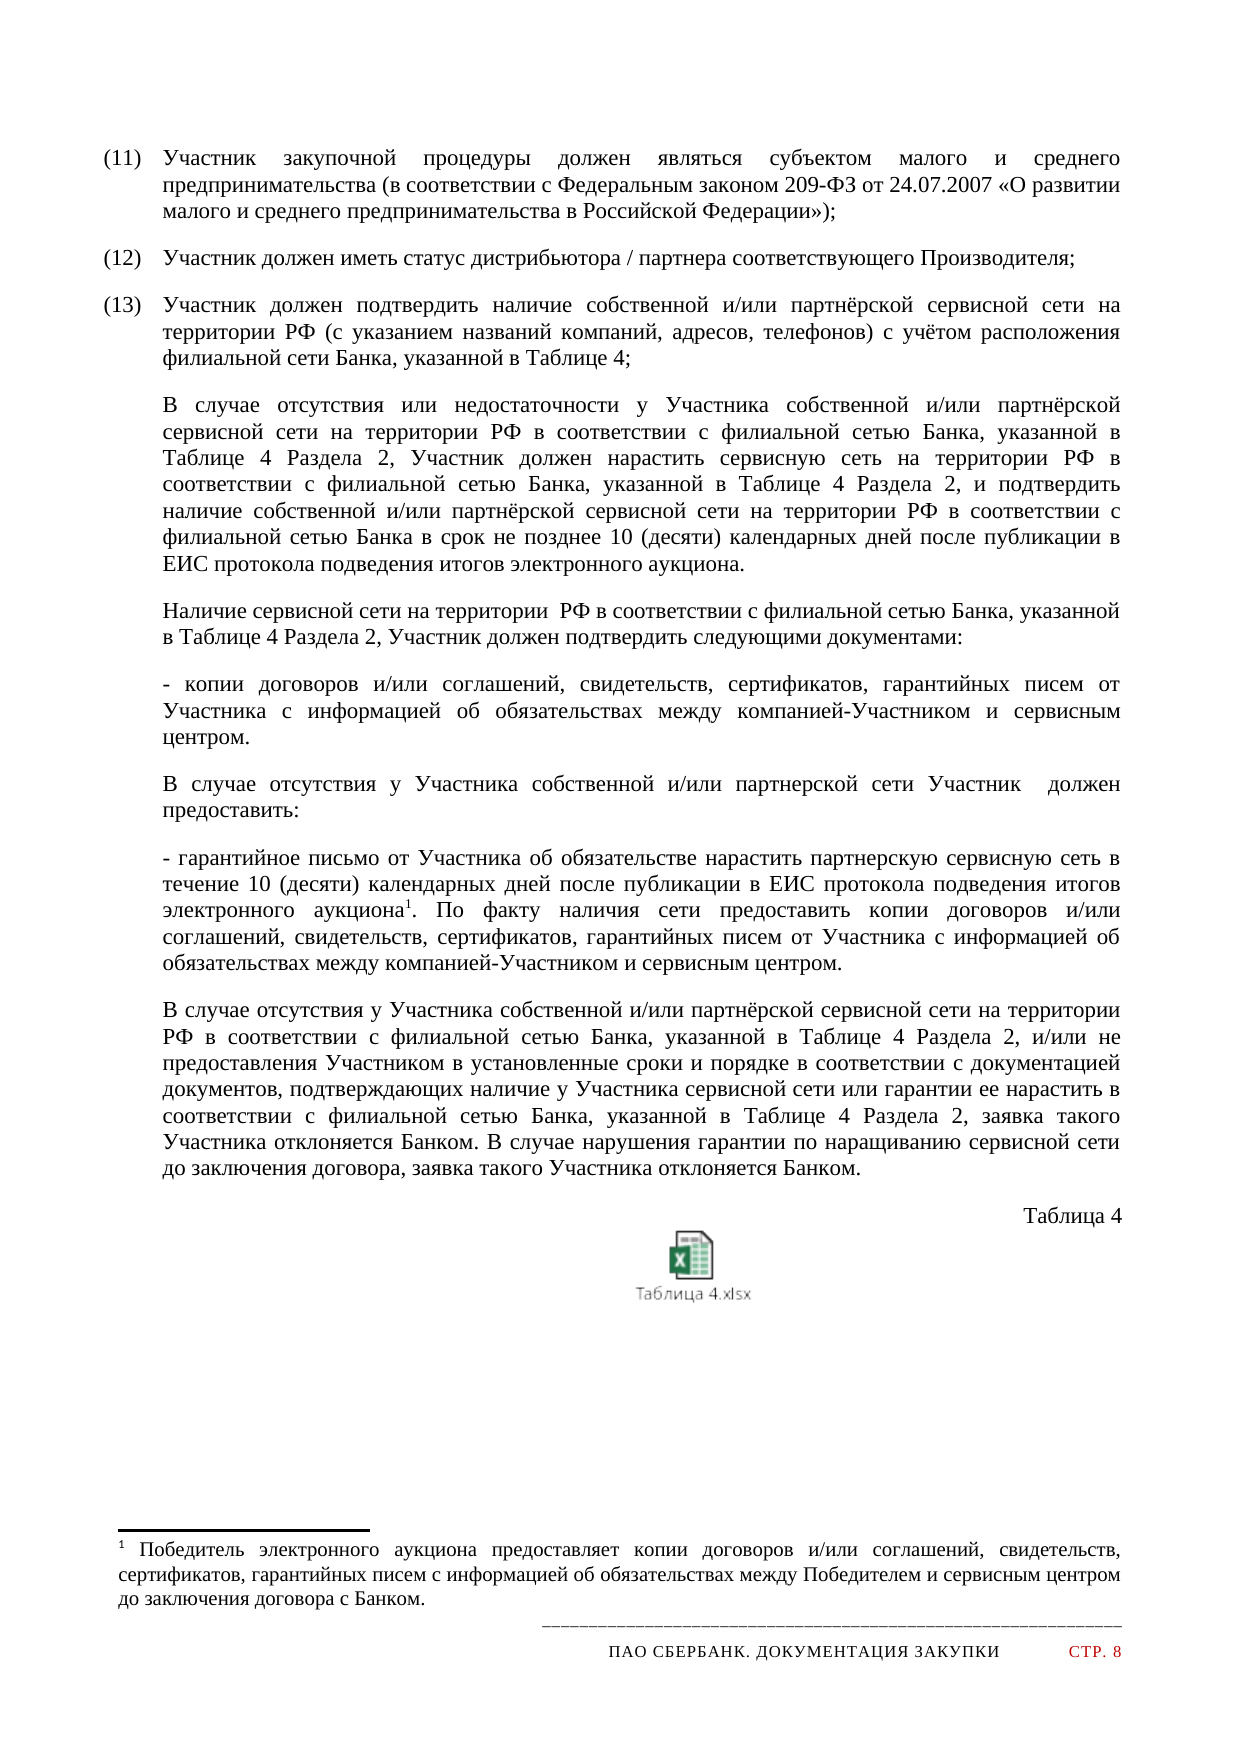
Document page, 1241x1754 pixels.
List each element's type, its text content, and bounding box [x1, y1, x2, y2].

text Наличие сервисной сети на территории РФ в соответствии с филиальной сетью Банка, указанной в Таблице 4 Раздела 2, Участник должен подтвердить следующими документами: [162, 597, 1122, 649]
text Таблица 4 [266, 1202, 1122, 1228]
text - гарантийное письмо от Участника об обязательстве нарастить партнерскую сервисную сеть в течение 10 (десяти) календарных дней после публикации в ЕИС протокола подведения итогов электронного аукциона. По факту наличия сети предоставить копии договоров и/или соглашений, свидетельств, сертификатов, гарантийных писем от Участника с информацией об обязательствах между компанией-Участником и сервисным центром. [162, 844, 1122, 976]
list Участник закупочной процедуры должен являться субъектом малого и среднего предпринимательства (в соответствии с Федеральным законом 209-ФЗ от 24.07.2007 «О развитии малого и среднего предпринимательства в Российской Федерации»); [103, 144, 1122, 223]
text В случае отсутствия у Участника собственной и/или партнёрской сервисной сети на территории РФ в соответствии с филиальной сетью Банка, указанной в Таблице 4 Раздела 2, и/или не предоставления Участником в установленные сроки и порядке в соответствии с документацией документов, подтверждающих наличие у Участника сервисной сети или гарантии ее нарастить в соответствии с филиальной сетью Банка, указанной в Таблице 4 Раздела 2, заявка такого Участника отклоняется Банком. В случае нарушения гарантии по наращиванию сервисной сети до заключения договора, заявка такого Участника отклоняется Банком. [162, 996, 1122, 1181]
text В случае отсутствия или недостаточности у Участника собственной и/или партнёрской сервисной сети на территории РФ в соответствии с филиальной сетью Банка, указанной в Таблице 4 Раздела 2, Участник должен нарастить сервисную сеть на территории РФ в соответствии с филиальной сетью Банка, указанной в Таблице 4 Раздела 2, и подтвердить наличие собственной и/или партнёрской сервисной сети на территории РФ в соответствии с филиальной сетью Банка в срок не позднее 10 (десяти) календарных дней после публикации в ЕИС протокола подведения итогов электронного аукциона. [162, 391, 1122, 576]
list Участник должен подтвердить наличие собственной и/или партнёрской сервисной сети на территории РФ (с указанием названий компаний, адресов, телефонов) с учётом расположения филиальной сети Банка, указанной в Таблице 4; [103, 292, 1122, 371]
text В случае отсутствия у Участника собственной и/или партнерской сети Участник должен предоставить: [162, 770, 1122, 823]
text - копии договоров и/или соглашений, свидетельств, сертификатов, гарантийных писем от Участника с информацией об обязательствах между компанией-Участником и сервисным центром. [162, 670, 1122, 749]
list Участник должен иметь статус дистрибьютора / партнера соответствующего Производителя; [103, 244, 1122, 271]
